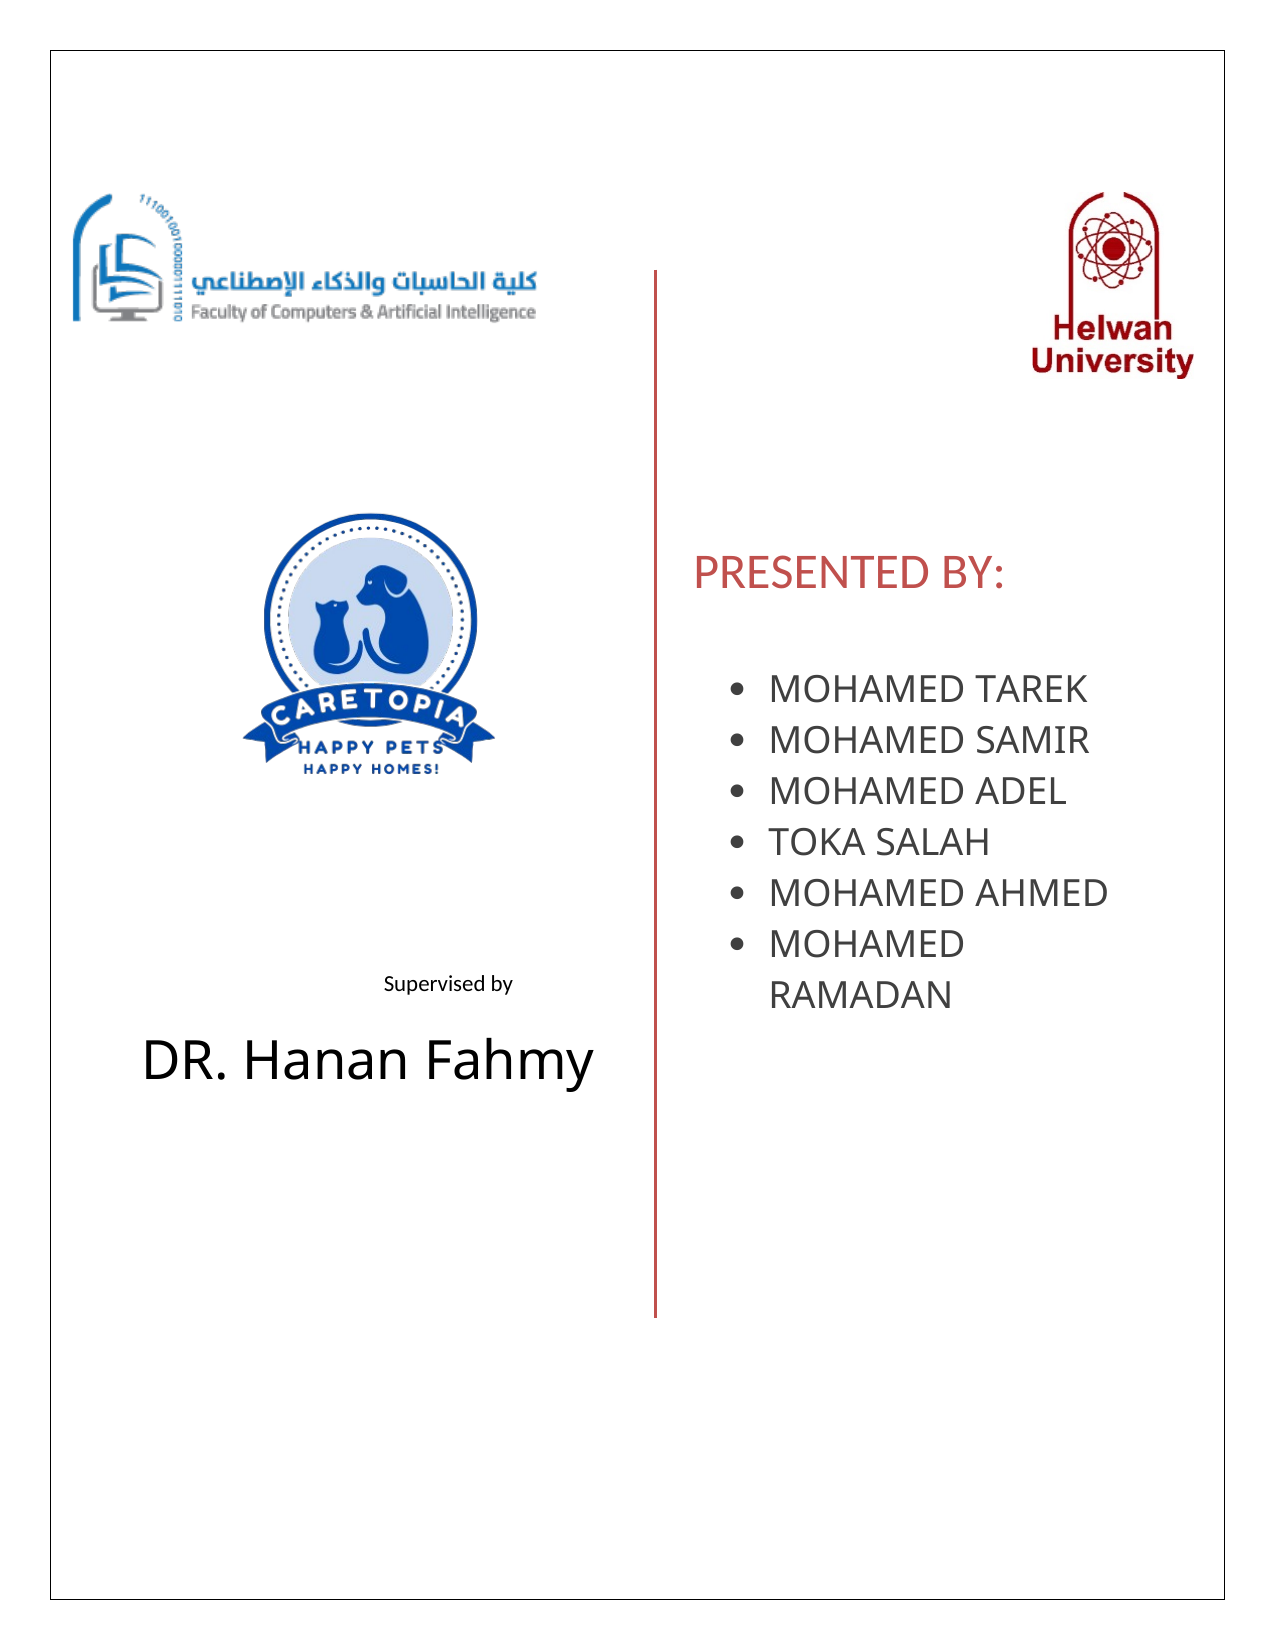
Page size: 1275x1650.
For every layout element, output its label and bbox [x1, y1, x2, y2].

picture [70, 192, 539, 325]
picture [1032, 192, 1194, 379]
picture [117, 404, 621, 908]
